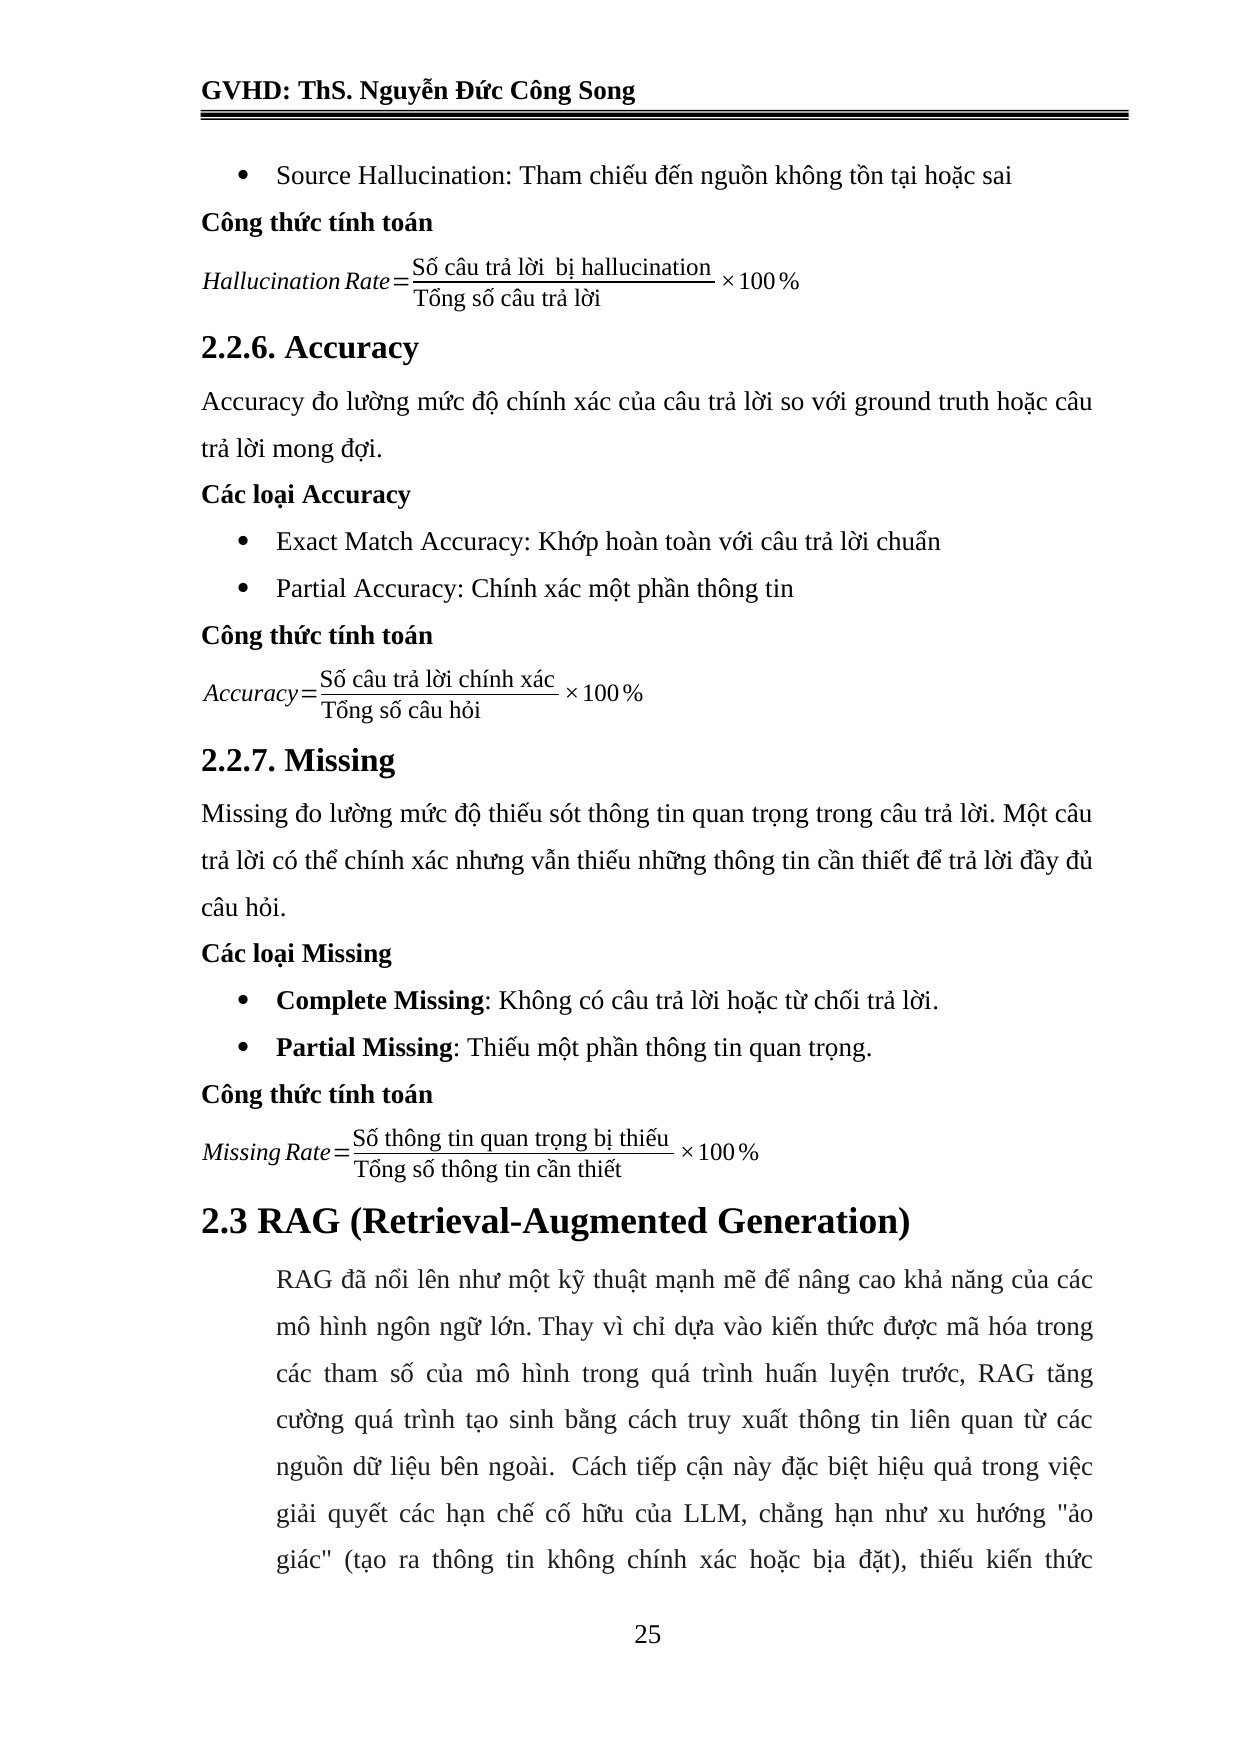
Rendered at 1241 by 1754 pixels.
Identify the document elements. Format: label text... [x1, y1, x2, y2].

text Công thức tính toán [201, 619, 1094, 650]
list Complete Missing: Không có câu trả lời hoặc từ chối trả lời. [238, 984, 1094, 1015]
subtitle Missing [201, 740, 1094, 778]
subtitle RAG (Retrieval-Augmented Generation) [201, 1199, 1094, 1242]
text Accuracy đo lường mức độ chính xác của câu trả lời so với ground truth hoặc câu trả lời mong đợi. [201, 385, 1094, 463]
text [276, 1264, 1094, 1575]
list Source Hallucination: Tham chiếu đến nguồn không tồn tại hoặc sai [238, 159, 1094, 191]
text Missing đo lường mức độ thiếu sót thông tin quan trọng trong câu trả lời. Một câu trả lời có thể chính xác nhưng vẫn thiếu những thông tin cần thiết để trả lời đầy đủ câu hỏi. [201, 797, 1094, 922]
text Các loại Accuracy [201, 478, 1094, 509]
list Partial Accuracy: Chính xác một phần thông tin [238, 572, 1094, 603]
subtitle Accuracy [201, 327, 1094, 366]
list Exact Match Accuracy: Khớp hoàn toàn với câu trả lời chuẩn [238, 525, 1094, 556]
text Công thức tính toán [201, 1078, 1094, 1109]
list Partial Missing: Thiếu một phần thông tin quan trọng. [238, 1031, 1094, 1062]
text Các loại Missing [201, 937, 1094, 968]
text Công thức tính toán [201, 206, 1094, 237]
